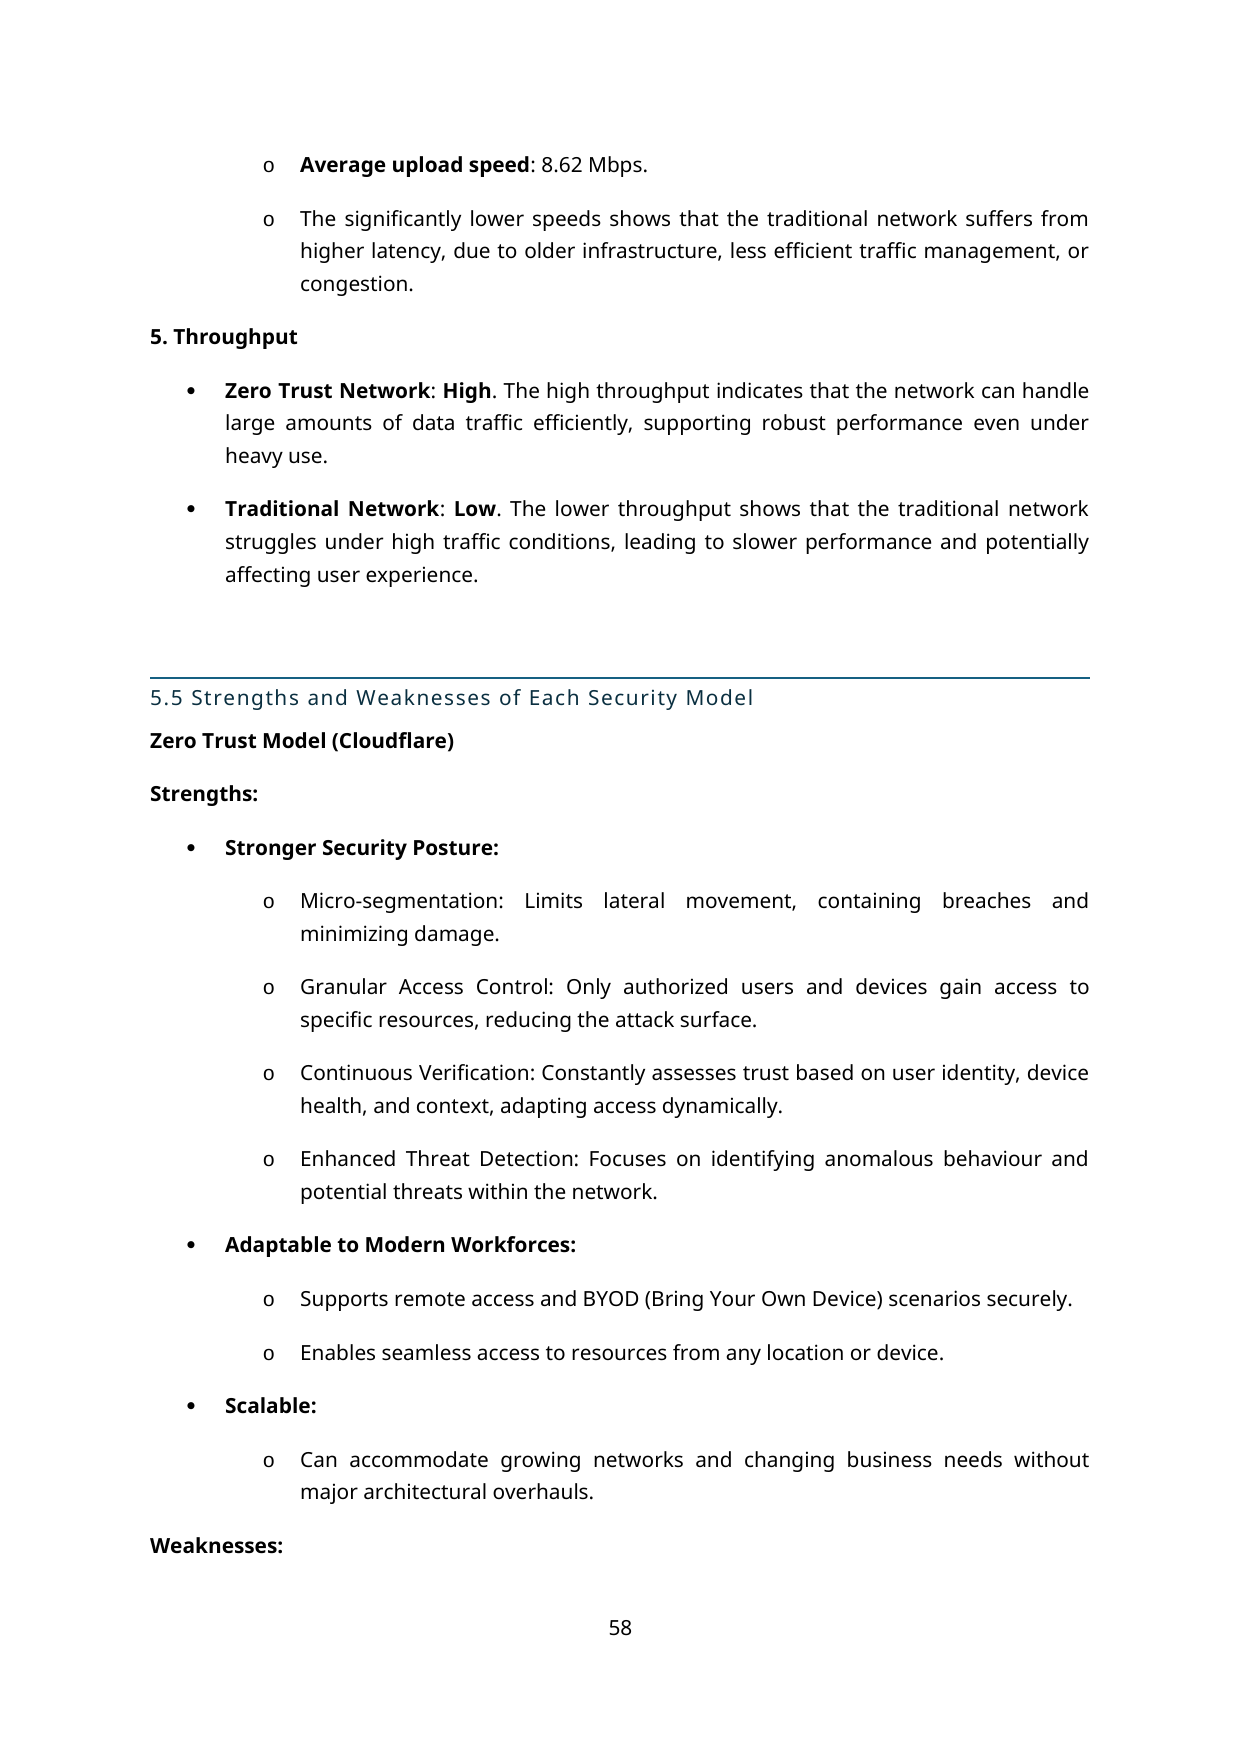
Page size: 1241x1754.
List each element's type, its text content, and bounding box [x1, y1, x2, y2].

list Adaptable to Modern Workforces: [187, 1231, 1090, 1259]
list The significantly lower speeds shows that the traditional network suffers from higher latency, due to older infrastructure, less efficient traffic management, or congestion. [262, 204, 1090, 297]
text Weaknesses: [150, 1531, 1090, 1559]
list Can accommodate growing networks and changing business needs without major architectural overhauls. [262, 1445, 1090, 1506]
list Scalable: [187, 1391, 1090, 1420]
list Stronger Security Posture: [187, 833, 1090, 861]
list Micro-segmentation: Limits lateral movement, containing breaches and minimizing damage. [262, 886, 1090, 947]
list Continuous Verification: Constantly assesses trust based on user identity, device health, and context, adapting access dynamically. [262, 1058, 1090, 1119]
list Enhanced Threat Detection: Focuses on identifying anomalous behaviour and potential threats within the network. [262, 1144, 1090, 1206]
subtitle 5.5 Strengths and Weaknesses of Each Security Model [150, 679, 1090, 711]
text Strengths: [150, 779, 1090, 808]
list Traditional Network: Low. The lower throughput shows that the traditional network struggles under high traffic conditions, leading to slower performance and potentially affecting user experience. [187, 494, 1090, 588]
list Enables seamless access to resources from any location or device. [262, 1338, 1090, 1366]
text 5. Throughput [150, 322, 1090, 351]
list Granular Access Control: Only authorized users and devices gain access to specific resources, reducing the attack surface. [262, 972, 1090, 1033]
list Zero Trust Network: High. The high throughput indicates that the network can handle large amounts of data traffic efficiently, supporting robust performance even under heavy use. [187, 376, 1090, 469]
text Zero Trust Model (Cloudflare) [150, 726, 1090, 754]
list Average upload speed: 8.62 Mbps. [262, 150, 1090, 178]
list Supports remote access and BYOD (Bring Your Own Device) scenarios securely. [262, 1284, 1090, 1313]
